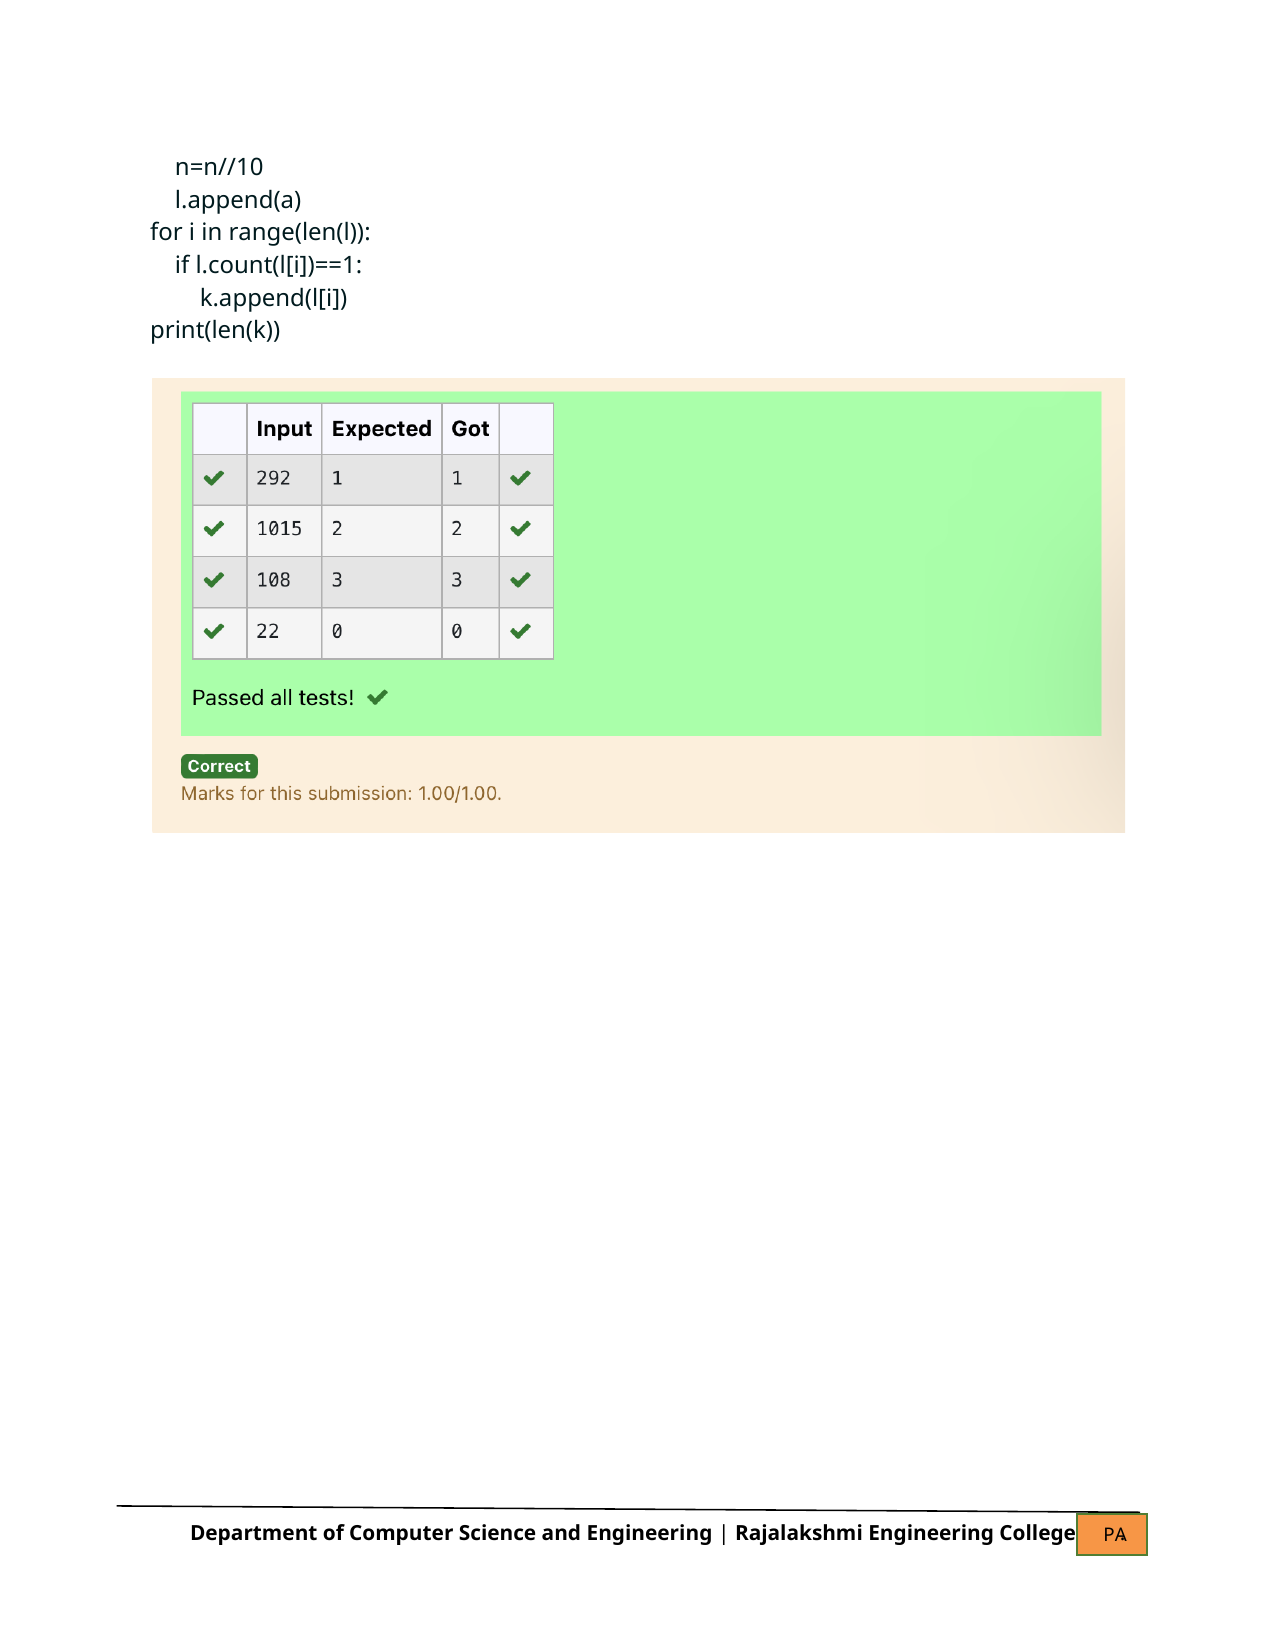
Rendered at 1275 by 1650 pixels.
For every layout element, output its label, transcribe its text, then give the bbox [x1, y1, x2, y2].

text for i in range(len(l)): [150, 215, 1125, 248]
text l.append(a) [150, 183, 1125, 215]
text print(len(k)) [150, 313, 1125, 346]
text k.append(l[i]) [150, 280, 1125, 313]
text n=n//10 [150, 150, 1125, 183]
text if l.count(l[i])==1: [150, 248, 1125, 280]
picture [150, 378, 1125, 833]
